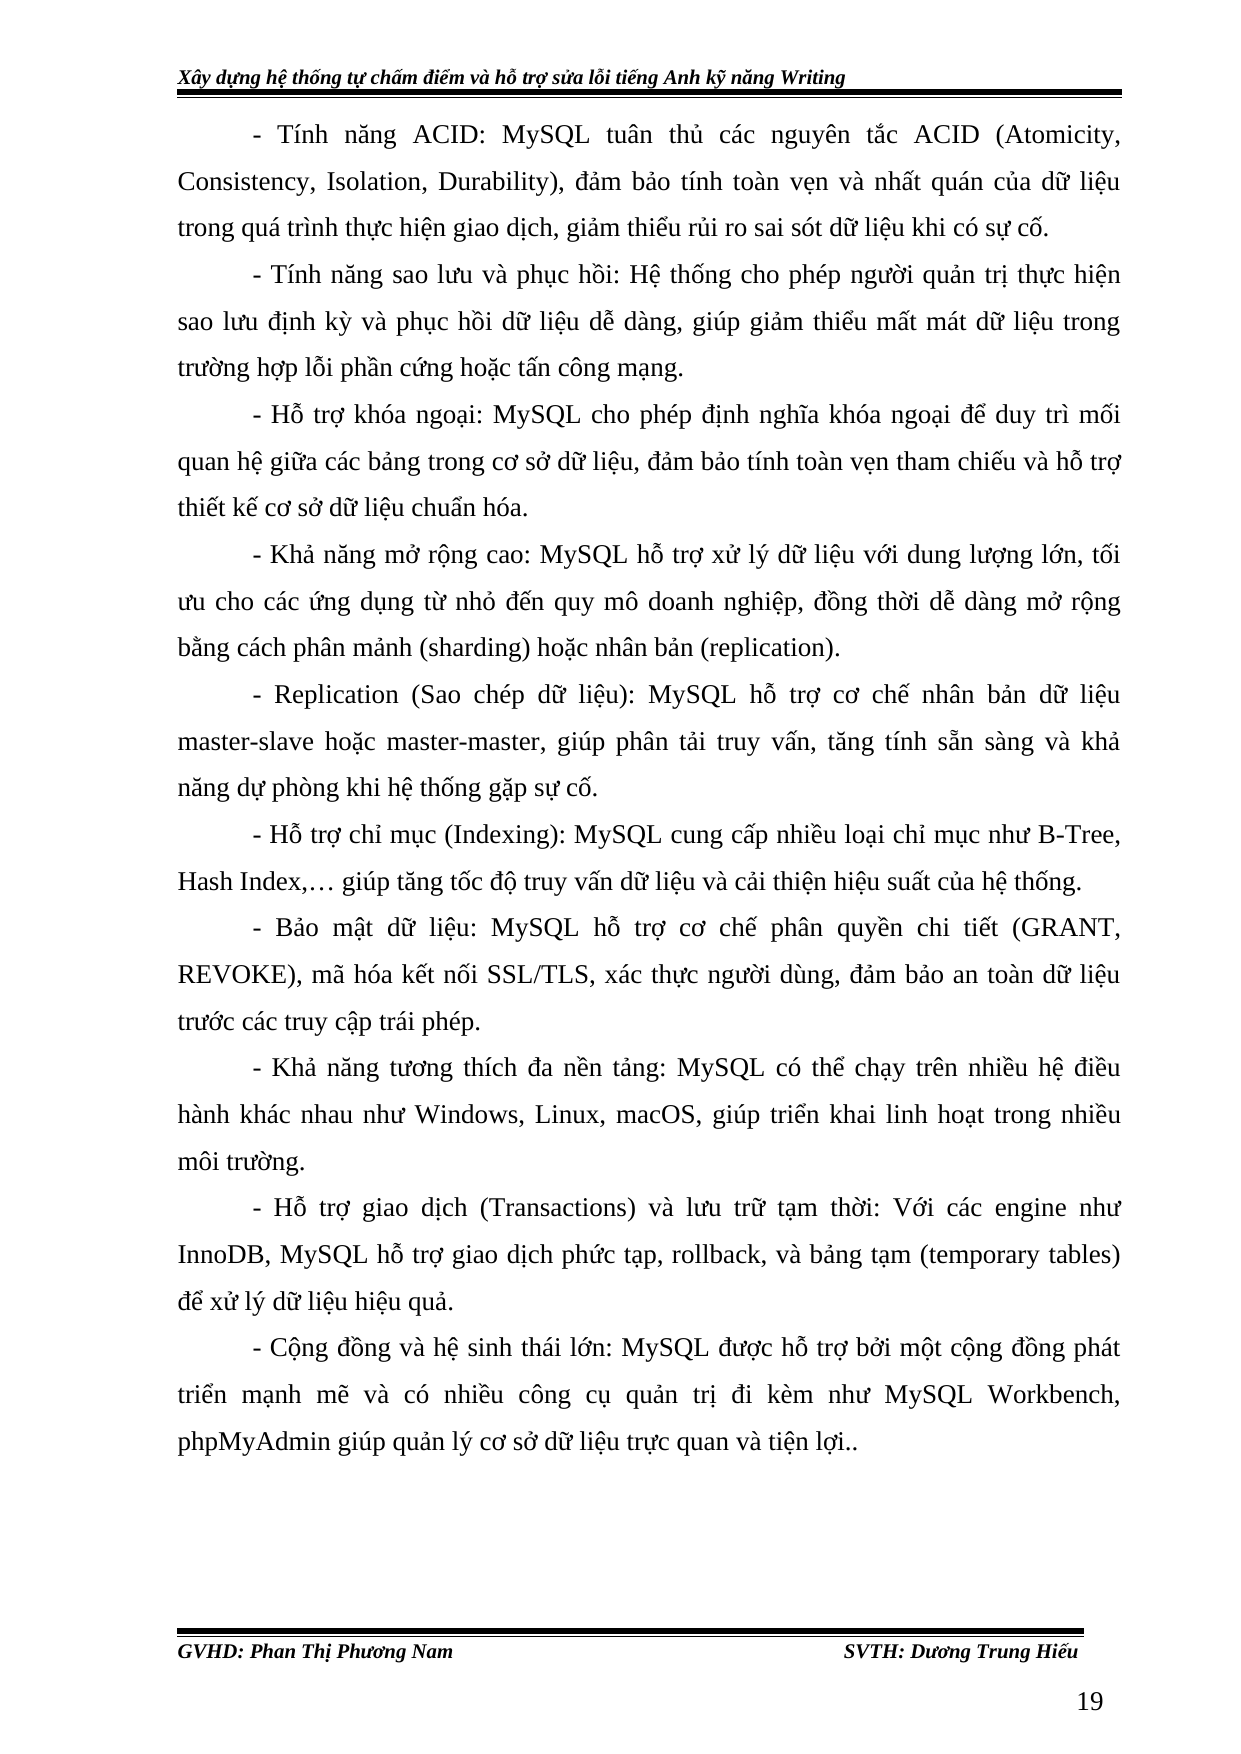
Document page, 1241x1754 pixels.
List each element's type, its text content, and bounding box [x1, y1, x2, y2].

text - Cộng đồng và hệ sinh thái lớn: MySQL được hỗ trợ bởi một cộng đồng phát triển mạnh mẽ và có nhiều công cụ quản trị đi kèm như MySQL Workbench, phpMyAdmin giúp quản lý cơ sở dữ liệu trực quan và tiện lợi.. [177, 1331, 1122, 1456]
text - Bảo mật dữ liệu: MySQL hỗ trợ cơ chế phân quyền chi tiết (GRANT, REVOKE), mã hóa kết nối SSL/TLS, xác thực người dùng, đảm bảo an toàn dữ liệu trước các truy cập trái phép. [177, 911, 1122, 1036]
text - Hỗ trợ chỉ mục (Indexing): MySQL cung cấp nhiều loại chỉ mục như B-Tree, Hash Index,… giúp tăng tốc độ truy vấn dữ liệu và cải thiện hiệu suất của hệ thống. [177, 818, 1122, 896]
text - Khả năng tương thích đa nền tảng: MySQL có thể chạy trên nhiều hệ điều hành khác nhau như Windows, Linux, macOS, giúp triển khai linh hoạt trong nhiều môi trường. [177, 1051, 1122, 1176]
text - Tính năng sao lưu và phục hồi: Hệ thống cho phép người quản trị thực hiện sao lưu định kỳ và phục hồi dữ liệu dễ dàng, giúp giảm thiểu mất mát dữ liệu trong trường hợp lỗi phần cứng hoặc tấn công mạng. [177, 258, 1122, 383]
text - Replication (Sao chép dữ liệu): MySQL hỗ trợ cơ chế nhân bản dữ liệu master-slave hoặc master-master, giúp phân tải truy vấn, tăng tính sẵn sàng và khả năng dự phòng khi hệ thống gặp sự cố. [177, 678, 1122, 803]
text - Hỗ trợ khóa ngoại: MySQL cho phép định nghĩa khóa ngoại để duy trì mối quan hệ giữa các bảng trong cơ sở dữ liệu, đảm bảo tính toàn vẹn tham chiếu và hỗ trợ thiết kế cơ sở dữ liệu chuẩn hóa. [177, 398, 1122, 523]
text - Hỗ trợ giao dịch (Transactions) và lưu trữ tạm thời: Với các engine như InnoDB, MySQL hỗ trợ giao dịch phức tạp, rollback, và bảng tạm (temporary tables) để xử lý dữ liệu hiệu quả. [177, 1191, 1122, 1316]
text - Tính năng ACID: MySQL tuân thủ các nguyên tắc ACID (Atomicity, Consistency, Isolation, Durability), đảm bảo tính toàn vẹn và nhất quán của dữ liệu trong quá trình thực hiện giao dịch, giảm thiểu rủi ro sai sót dữ liệu khi có sự cố. [177, 118, 1122, 243]
text - Khả năng mở rộng cao: MySQL hỗ trợ xử lý dữ liệu với dung lượng lớn, tối ưu cho các ứng dụng từ nhỏ đến quy mô doanh nghiệp, đồng thời dễ dàng mở rộng bằng cách phân mảnh (sharding) hoặc nhân bản (replication). [177, 538, 1122, 663]
